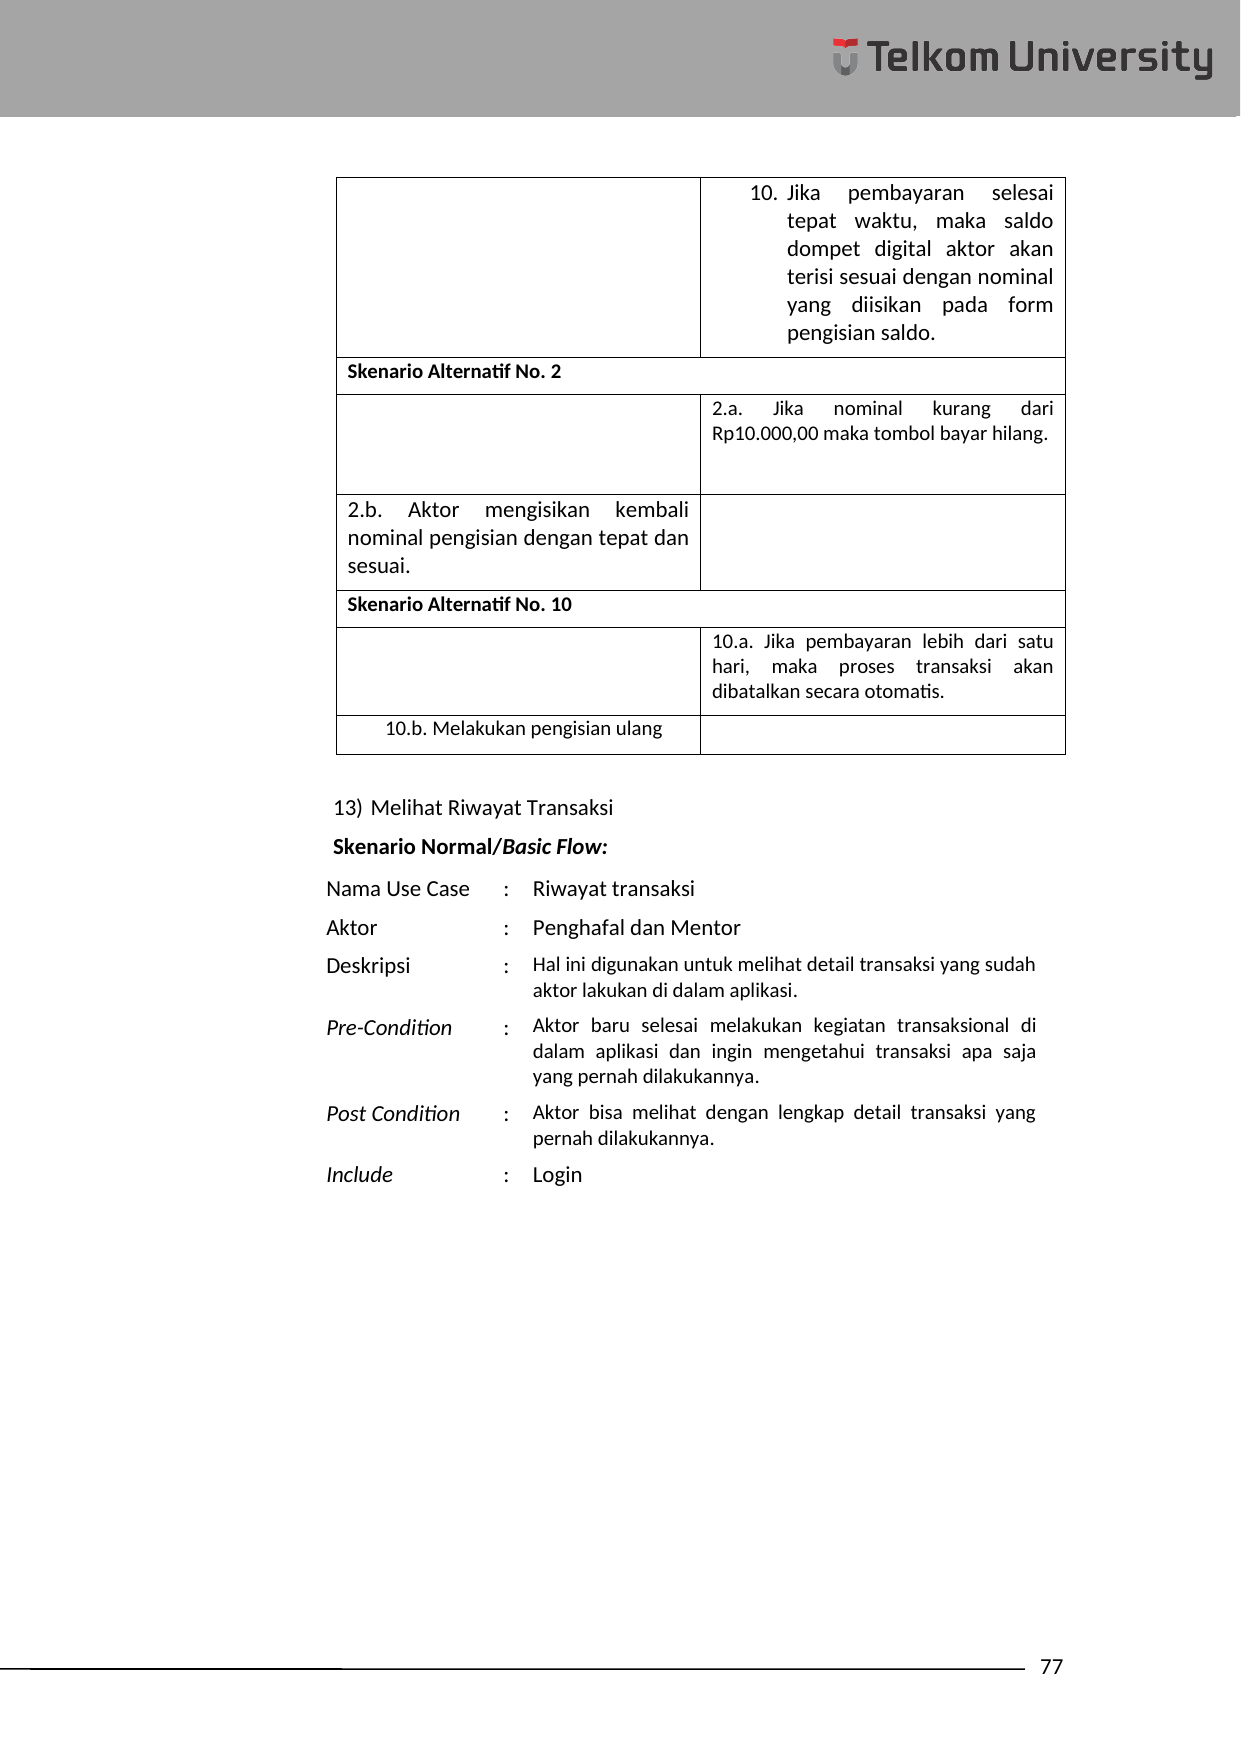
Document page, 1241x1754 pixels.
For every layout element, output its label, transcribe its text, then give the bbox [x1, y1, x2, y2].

table_cell Hal ini digunakan untuk melihat detail transaksi yang sudah aktor lakukan di dalam aplikasi. [521, 951, 1048, 1013]
table_cell [701, 716, 1065, 754]
table_cell 10.a. Jika pembayaran lebih dari satu hari, maka proses transaksi akan dibatalkan secara otomatis. [701, 628, 1065, 714]
table_cell [337, 628, 700, 714]
table_cell Aktor [315, 913, 492, 951]
table_cell Skenario Alternatif No. 10 [337, 591, 1065, 627]
picture [833, 38, 1213, 80]
table_cell Aktor baru selesai melakukan kegiatan transaksional di dalam aplikasi dan ingin mengetahui transaksi apa saja yang pernah dilakukannya. [521, 1013, 1048, 1099]
table_cell Aktor bisa melihat dengan lengkap detail transaksi yang pernah dilakukannya. [521, 1099, 1048, 1161]
table_cell : [492, 951, 521, 1013]
table_cell Login [521, 1161, 1048, 1199]
table_cell Skenario Alternatif No. 2 [337, 358, 1065, 394]
table_cell 2.a. Jika nominal kurang dari Rp10.000,00 maka tombol bayar hilang. [701, 395, 1065, 494]
table_header Nama Use Case [315, 875, 492, 913]
table_cell : [492, 1099, 521, 1161]
table_cell 10.b. Melakukan pengisian ulang [337, 716, 700, 754]
table_cell Deskripsi [315, 951, 492, 1013]
table_cell Pre-Condition [315, 1013, 492, 1099]
table_cell Include [315, 1161, 492, 1199]
table_cell Jika pembayaran selesai tepat waktu, maka saldo dompet digital aktor akan terisi sesuai dengan nominal yang diisikan pada form pengisian saldo. [701, 178, 1065, 357]
table_header Riwayat transaksi [521, 875, 1048, 913]
table_cell : [492, 1013, 521, 1099]
list Melihat Riwayat Transaksi [333, 793, 1063, 821]
table_cell [337, 395, 700, 494]
text Skenario Normal/Basic Flow: [333, 832, 1063, 860]
table_cell [701, 495, 1065, 590]
table_cell Post Condition [315, 1099, 492, 1161]
table_cell : [492, 913, 521, 951]
table_header : [492, 875, 521, 913]
table_cell 2.b. Aktor mengisikan kembali nominal pengisian dengan tepat dan sesuai. [337, 495, 700, 590]
table_cell : [492, 1161, 521, 1199]
table_cell Penghafal dan Mentor [521, 913, 1048, 951]
table_cell [337, 178, 700, 357]
